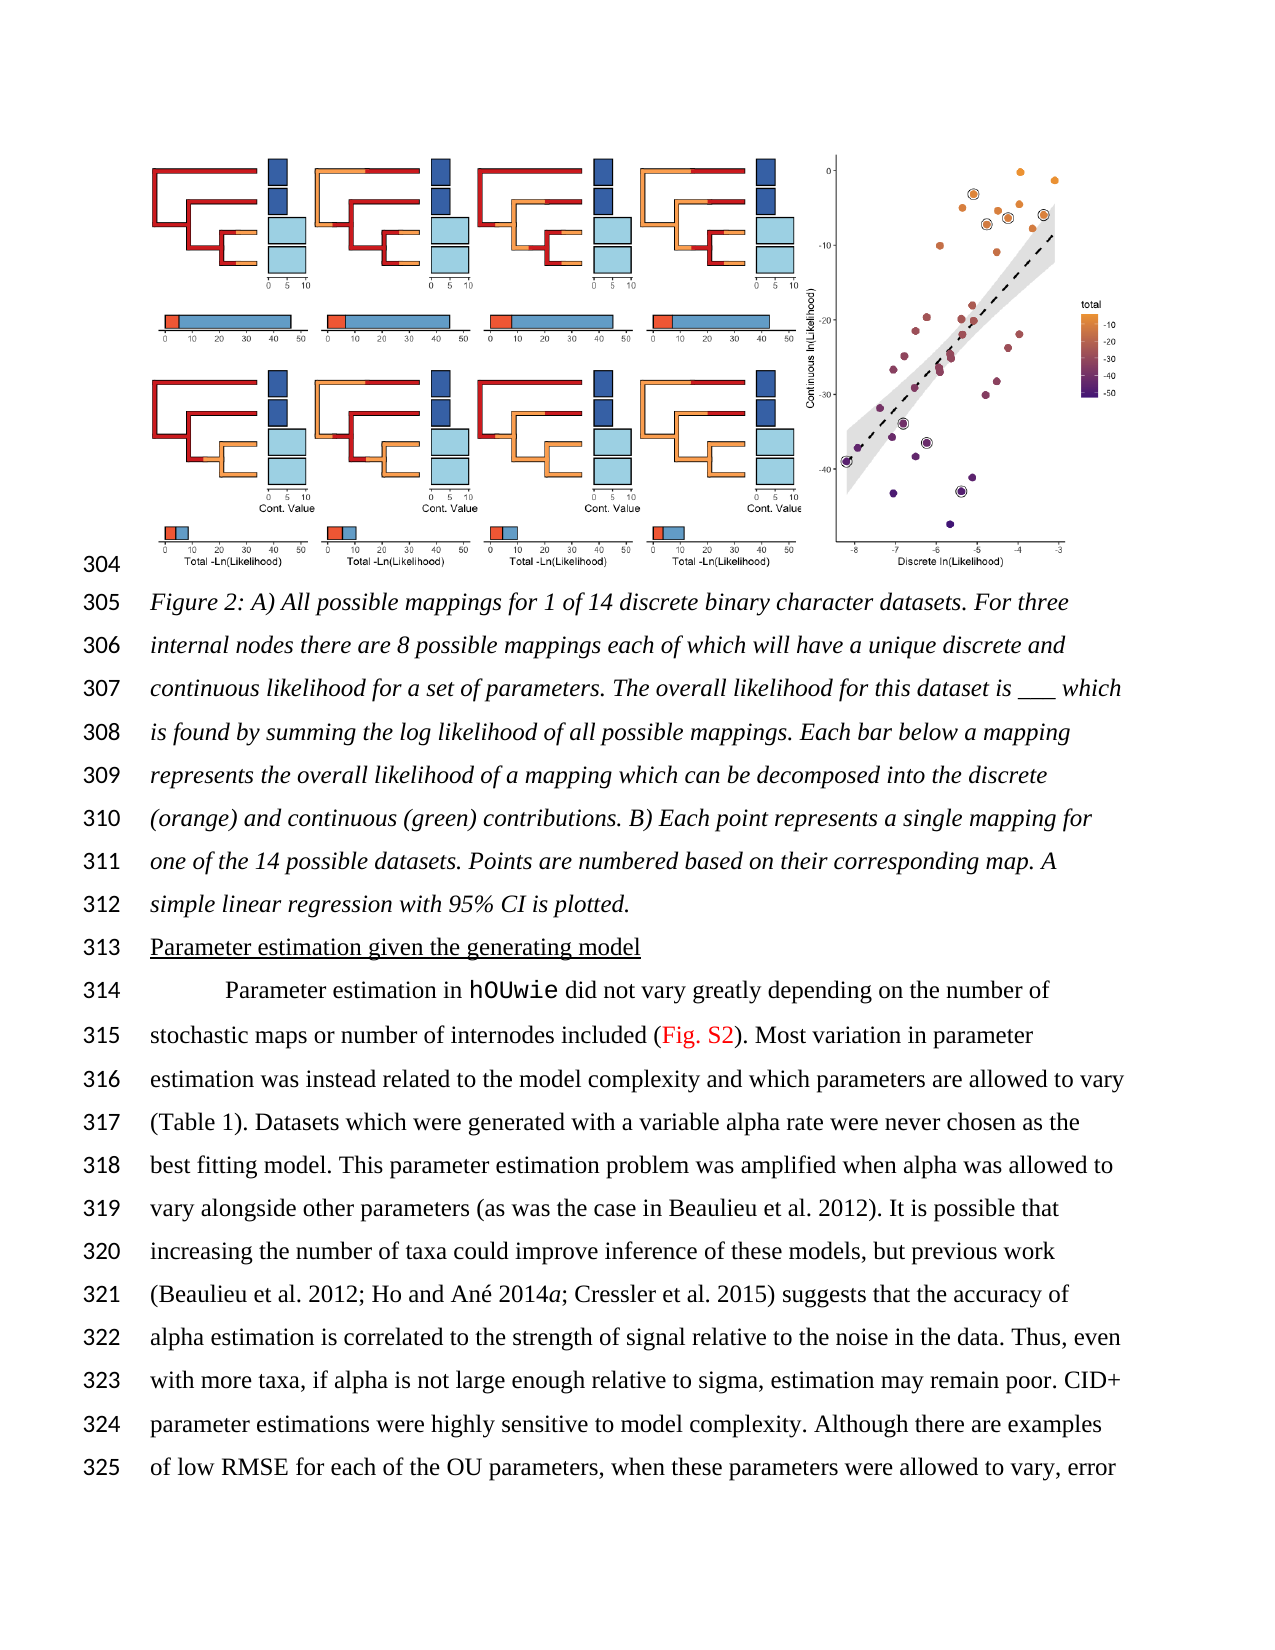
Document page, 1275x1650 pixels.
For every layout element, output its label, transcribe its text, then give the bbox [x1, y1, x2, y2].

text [150, 975, 1125, 1481]
text Parameter estimation given the generating model [150, 932, 1125, 961]
picture [150, 150, 1125, 572]
text Figure 2: A) All possible mappings for 1 of 14 discrete binary character datasets. For three internal nodes there are 8 possible mappings each of which will have a unique discrete and continuous likelihood for a set of parameters. The overall likelihood for this dataset is ___ which is found by summing the log likelihood of all possible mappings. Each bar below a mapping represents the overall likelihood of a mapping which can be decomposed into the discrete (orange) and continuous (green) contributions. B) Each point represents a single mapping for one of the 14 possible datasets. Points are numbered based on their corresponding map. A simple linear regression with 95% CI is plotted. [150, 587, 1125, 918]
